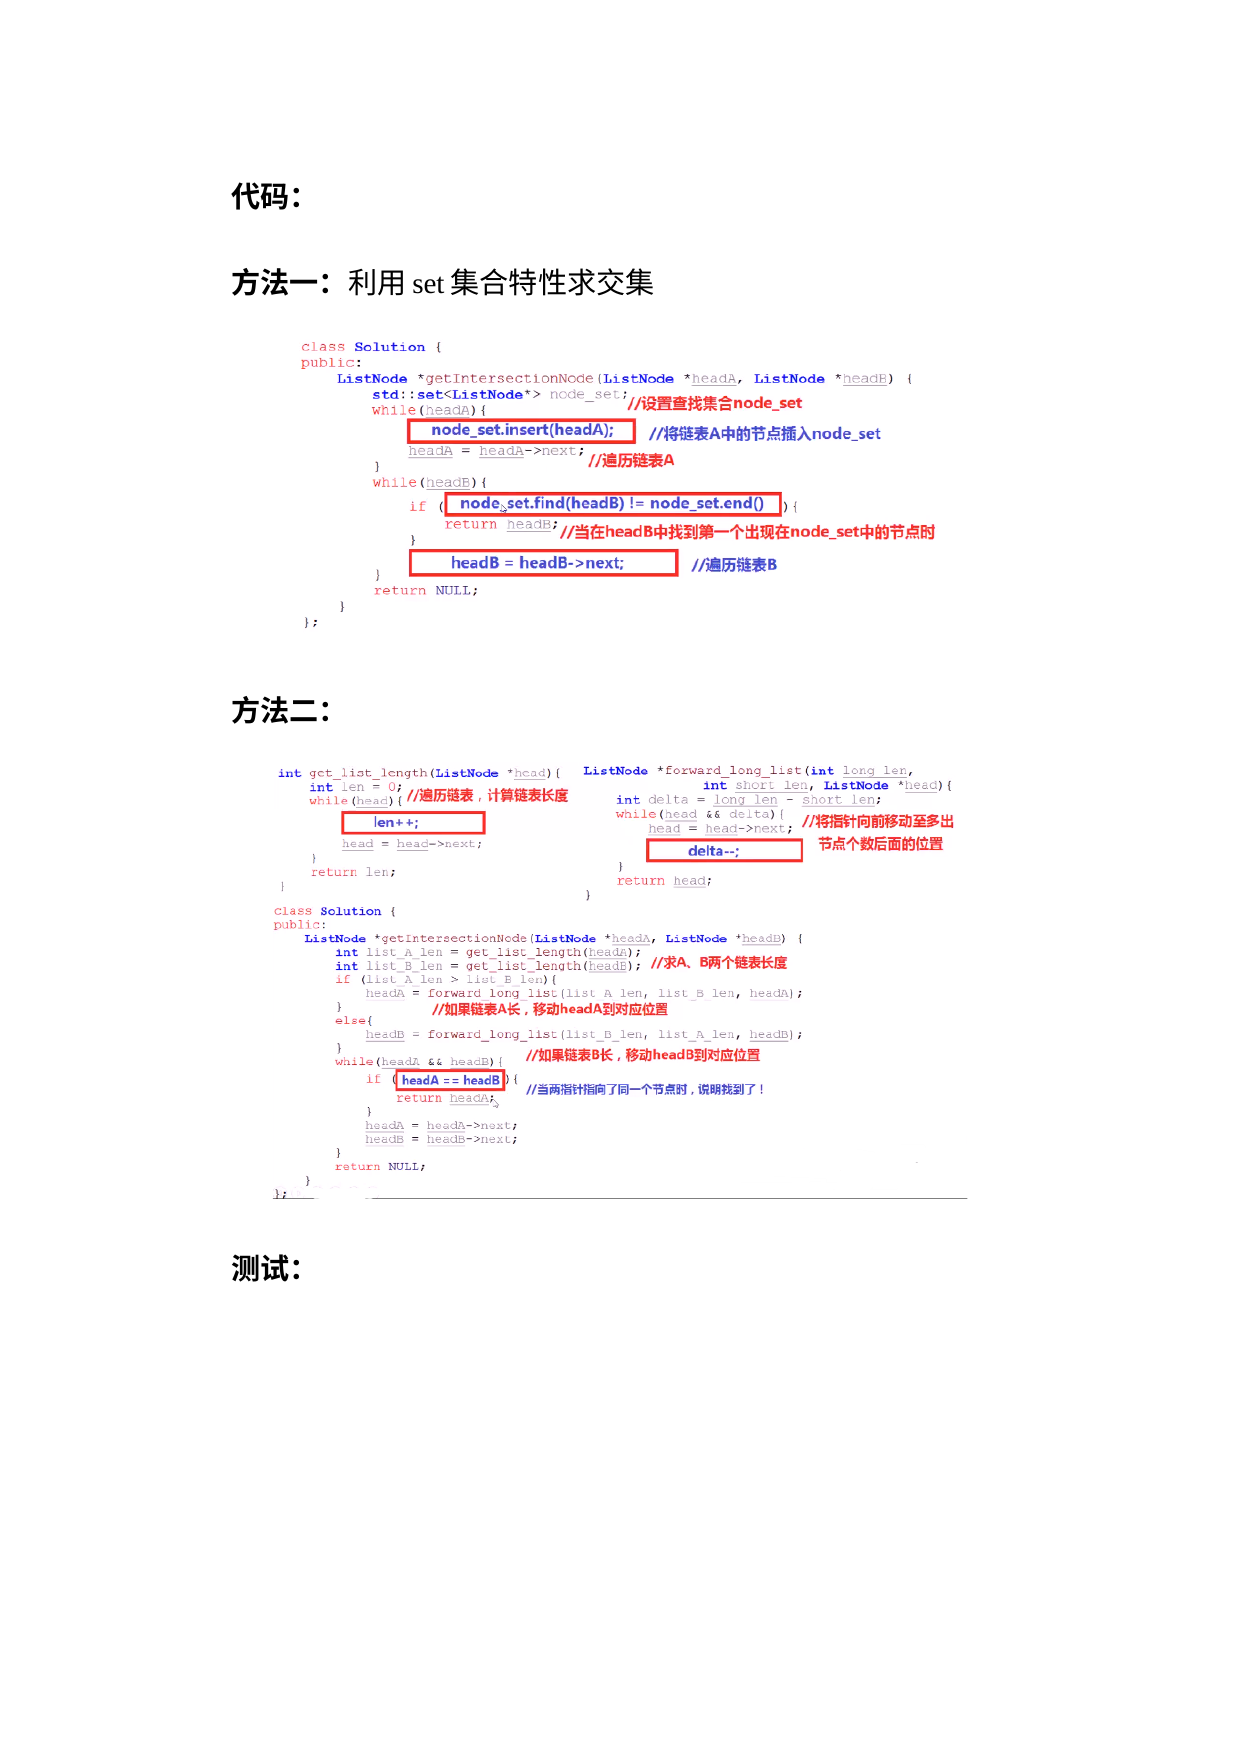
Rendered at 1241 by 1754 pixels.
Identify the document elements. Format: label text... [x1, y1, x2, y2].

text 方法一：利用set集合特性求交集 [187, 248, 1053, 313]
picture [289, 334, 951, 642]
text 方法二： [187, 676, 1053, 741]
picture [272, 762, 968, 1199]
text 代码： [187, 162, 1053, 227]
text 测试： [187, 1234, 1053, 1299]
